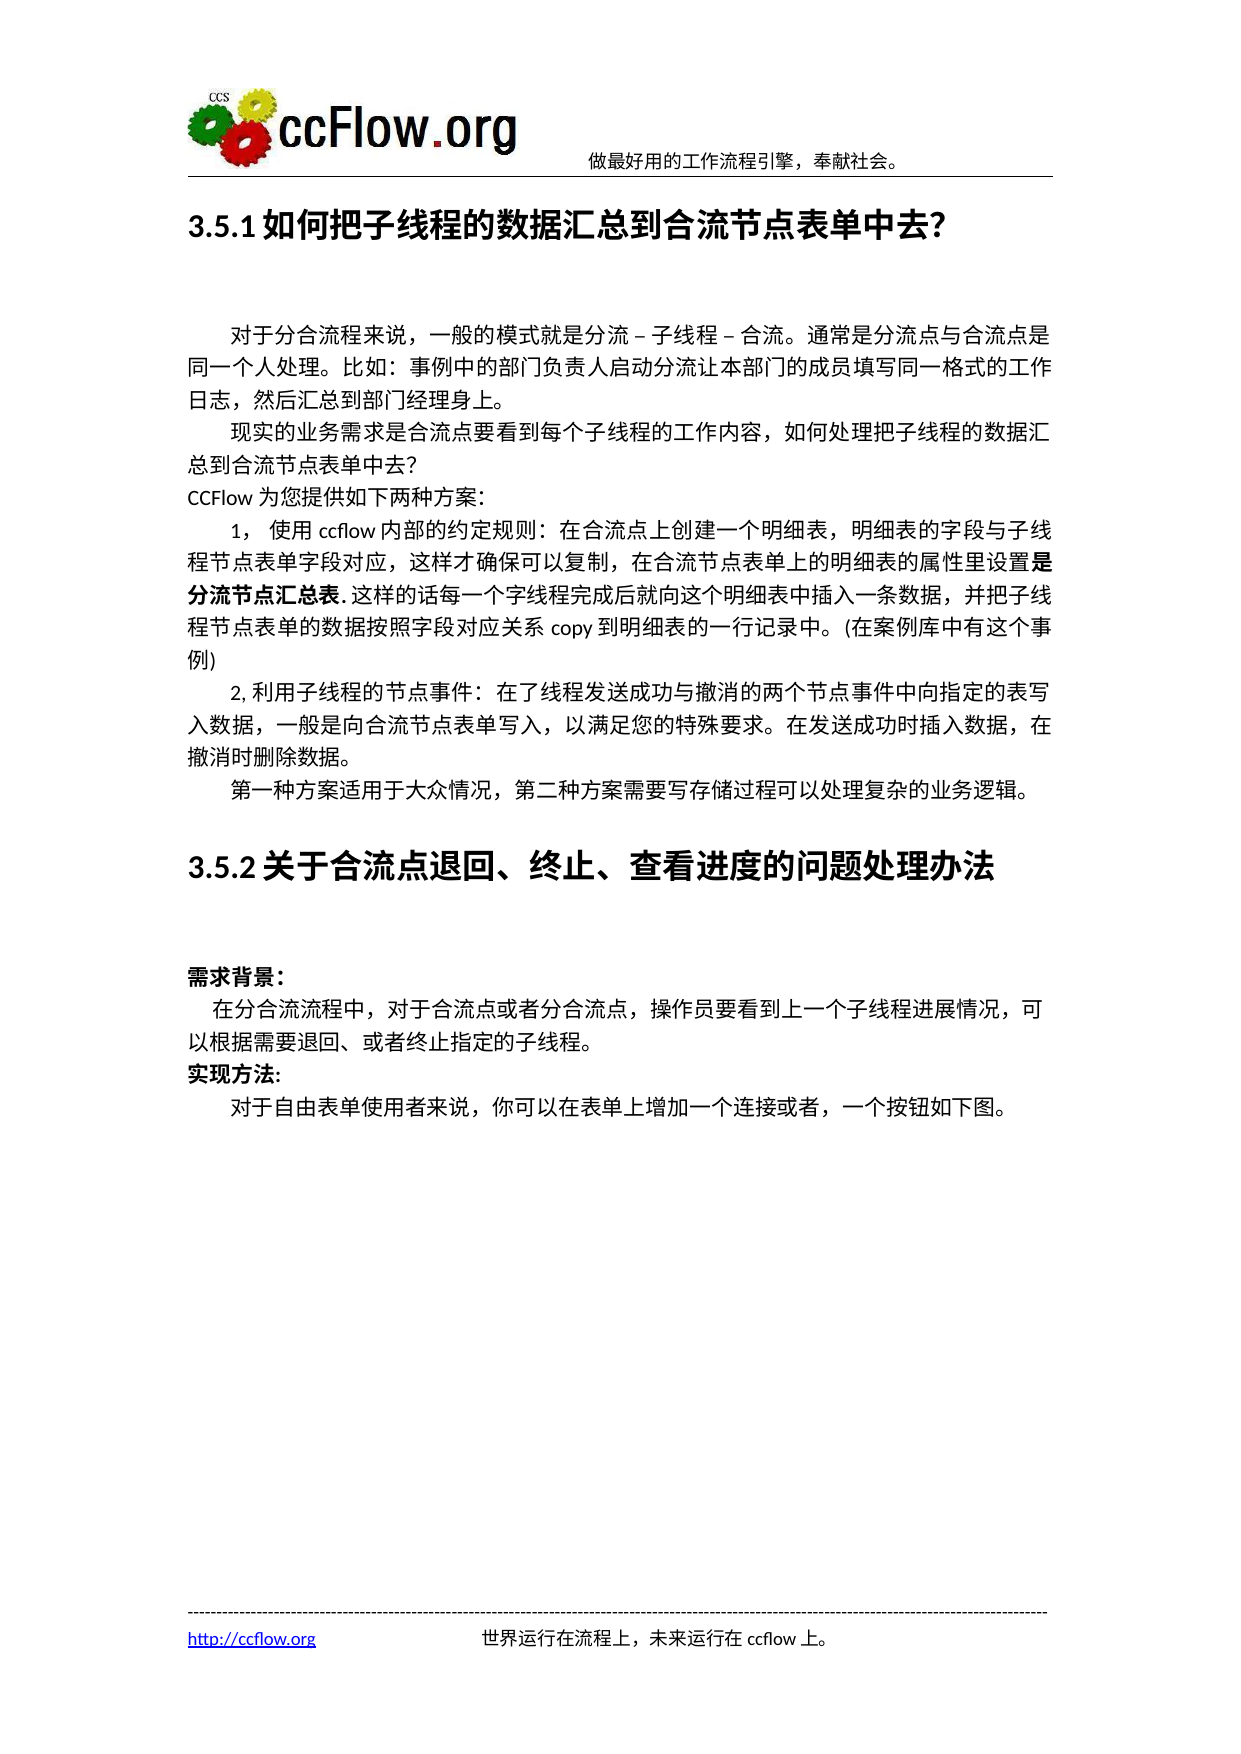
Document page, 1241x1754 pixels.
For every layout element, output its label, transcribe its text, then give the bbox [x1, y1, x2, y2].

text 在分合流流程中，对于合流点或者分合流点，操作员要看到上一个子线程进展情况，可以根据需要退回、或者终止指定的子线程。 [187, 992, 1053, 1057]
text 实现方法: [187, 1057, 1053, 1089]
subtitle 3.5.1如何把子线程的数据汇总到合流节点表单中去？ [187, 190, 1053, 255]
text 对于分合流程来说，一般的模式就是分流 – 子线程 – 合流。通常是分流点与合流点是同一个人处理。比如：事例中的部门负责人启动分流让本部门的成员填写同一格式的工作日志，然后汇总到部门经理身上。 [187, 317, 1053, 415]
text 对于自由表单使用者来说，你可以在表单上增加一个连接或者，一个按钮如下图。 [187, 1089, 1053, 1122]
text CCFlow 为您提供如下两种方案： [187, 480, 1053, 512]
text 现实的业务需求是合流点要看到每个子线程的工作内容，如何处理把子线程的数据汇总到合流节点表单中去？ [187, 415, 1053, 480]
text 需求背景： [187, 959, 1053, 992]
picture [187, 88, 521, 169]
text 2, 利用子线程的节点事件：在了线程发送成功与撤消的两个节点事件中向指定的表写入数据，一般是向合流节点表单写入，以满足您的特殊要求。在发送成功时插入数据，在撤消时删除数据。 [187, 675, 1053, 772]
text 1， 使用ccflow内部的约定规则：在合流点上创建一个明细表，明细表的字段与子线程节点表单字段对应，这样才确保可以复制，在合流节点表单上的明细表的属性里设置是分流节点汇总表. 这样的话每一个字线程完成后就向这个明细表中插入一条数据，并把子线程节点表单的数据按照字段对应关系copy到明细表的一行记录中。(在案例库中有这个事例) [187, 512, 1053, 675]
text 第一种方案适用于大众情况，第二种方案需要写存储过程可以处理复杂的业务逻辑。 [187, 772, 1053, 805]
subtitle 3.5.2关于合流点退回、终止、查看进度的问题处理办法 [187, 832, 1053, 897]
